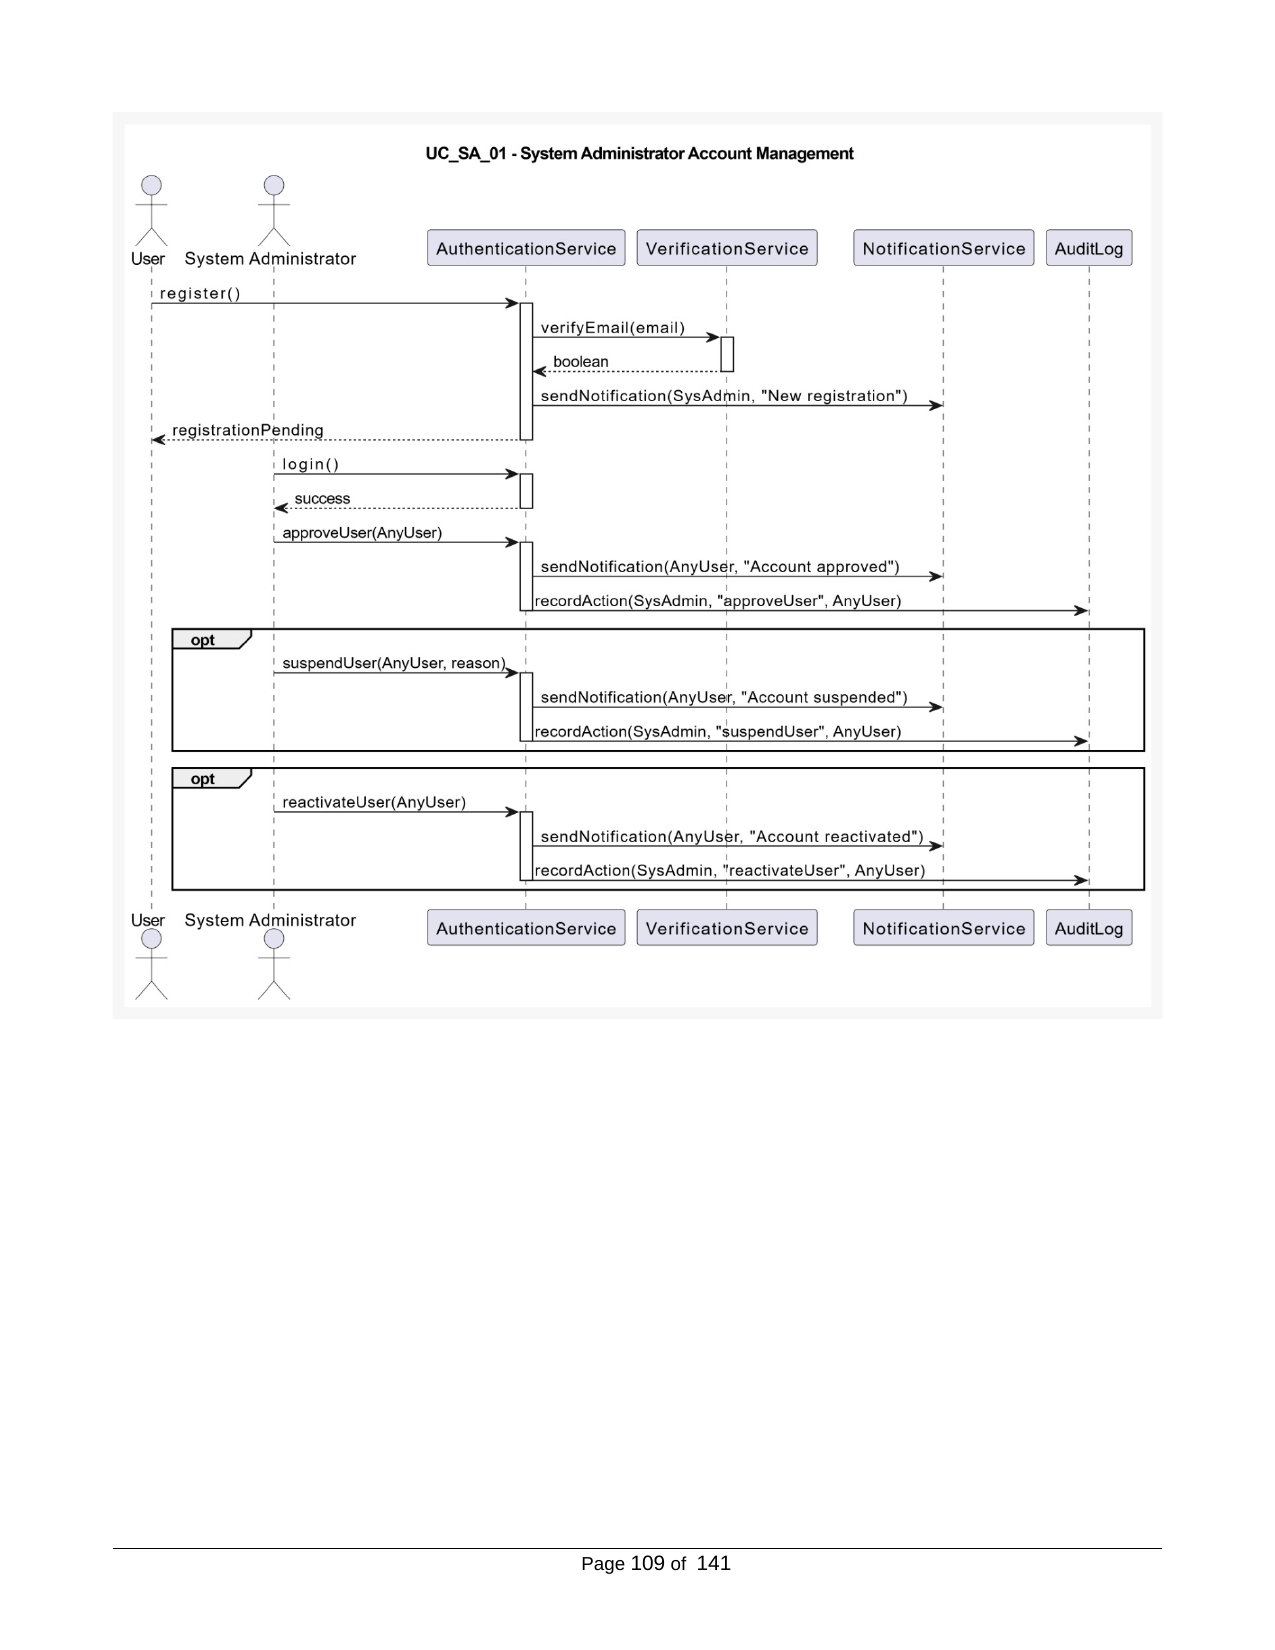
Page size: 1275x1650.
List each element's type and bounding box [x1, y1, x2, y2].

picture [112, 112, 1163, 1019]
